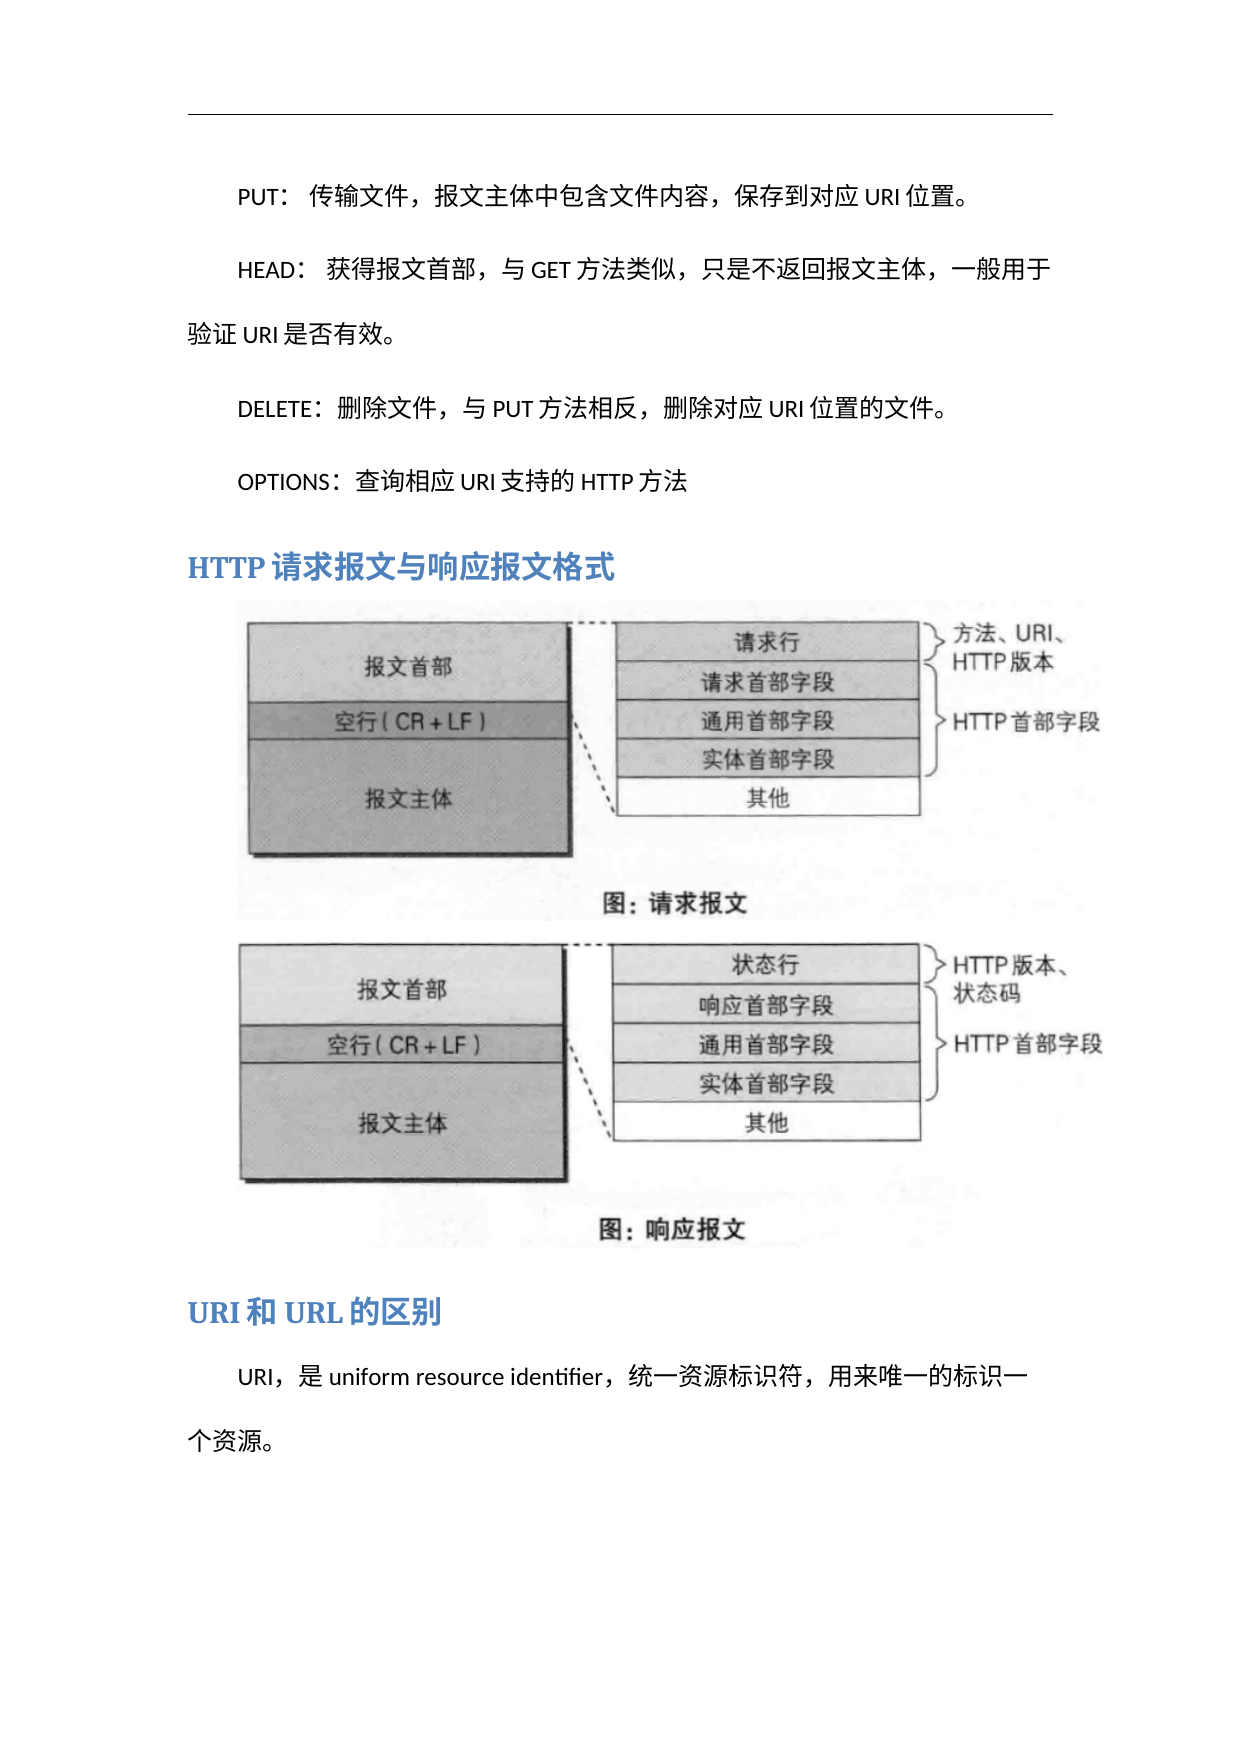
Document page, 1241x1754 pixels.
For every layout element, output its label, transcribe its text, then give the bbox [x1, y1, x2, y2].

picture [237, 938, 1103, 1249]
text DELETE：删除文件，与PUT方法相反，删除对应URI位置的文件。 [187, 374, 1053, 439]
text URI，是uniform resource identifier，统一资源标识符，用来唯一的标识一个资源。 [187, 1342, 1053, 1472]
text HEAD： 获得报文首部，与GET方法类似，只是不返回报文主体，一般用于验证URI是否有效。 [187, 235, 1053, 365]
picture [237, 600, 1103, 921]
subtitle URI和URL的区别 [187, 1277, 1053, 1342]
subtitle HTTP请求报文与响应报文格式 [187, 533, 1053, 598]
text PUT： 传输文件，报文主体中包含文件内容，保存到对应URI位置。 [187, 162, 1053, 227]
text OPTIONS：查询相应URI支持的HTTP方法 [187, 447, 1053, 512]
